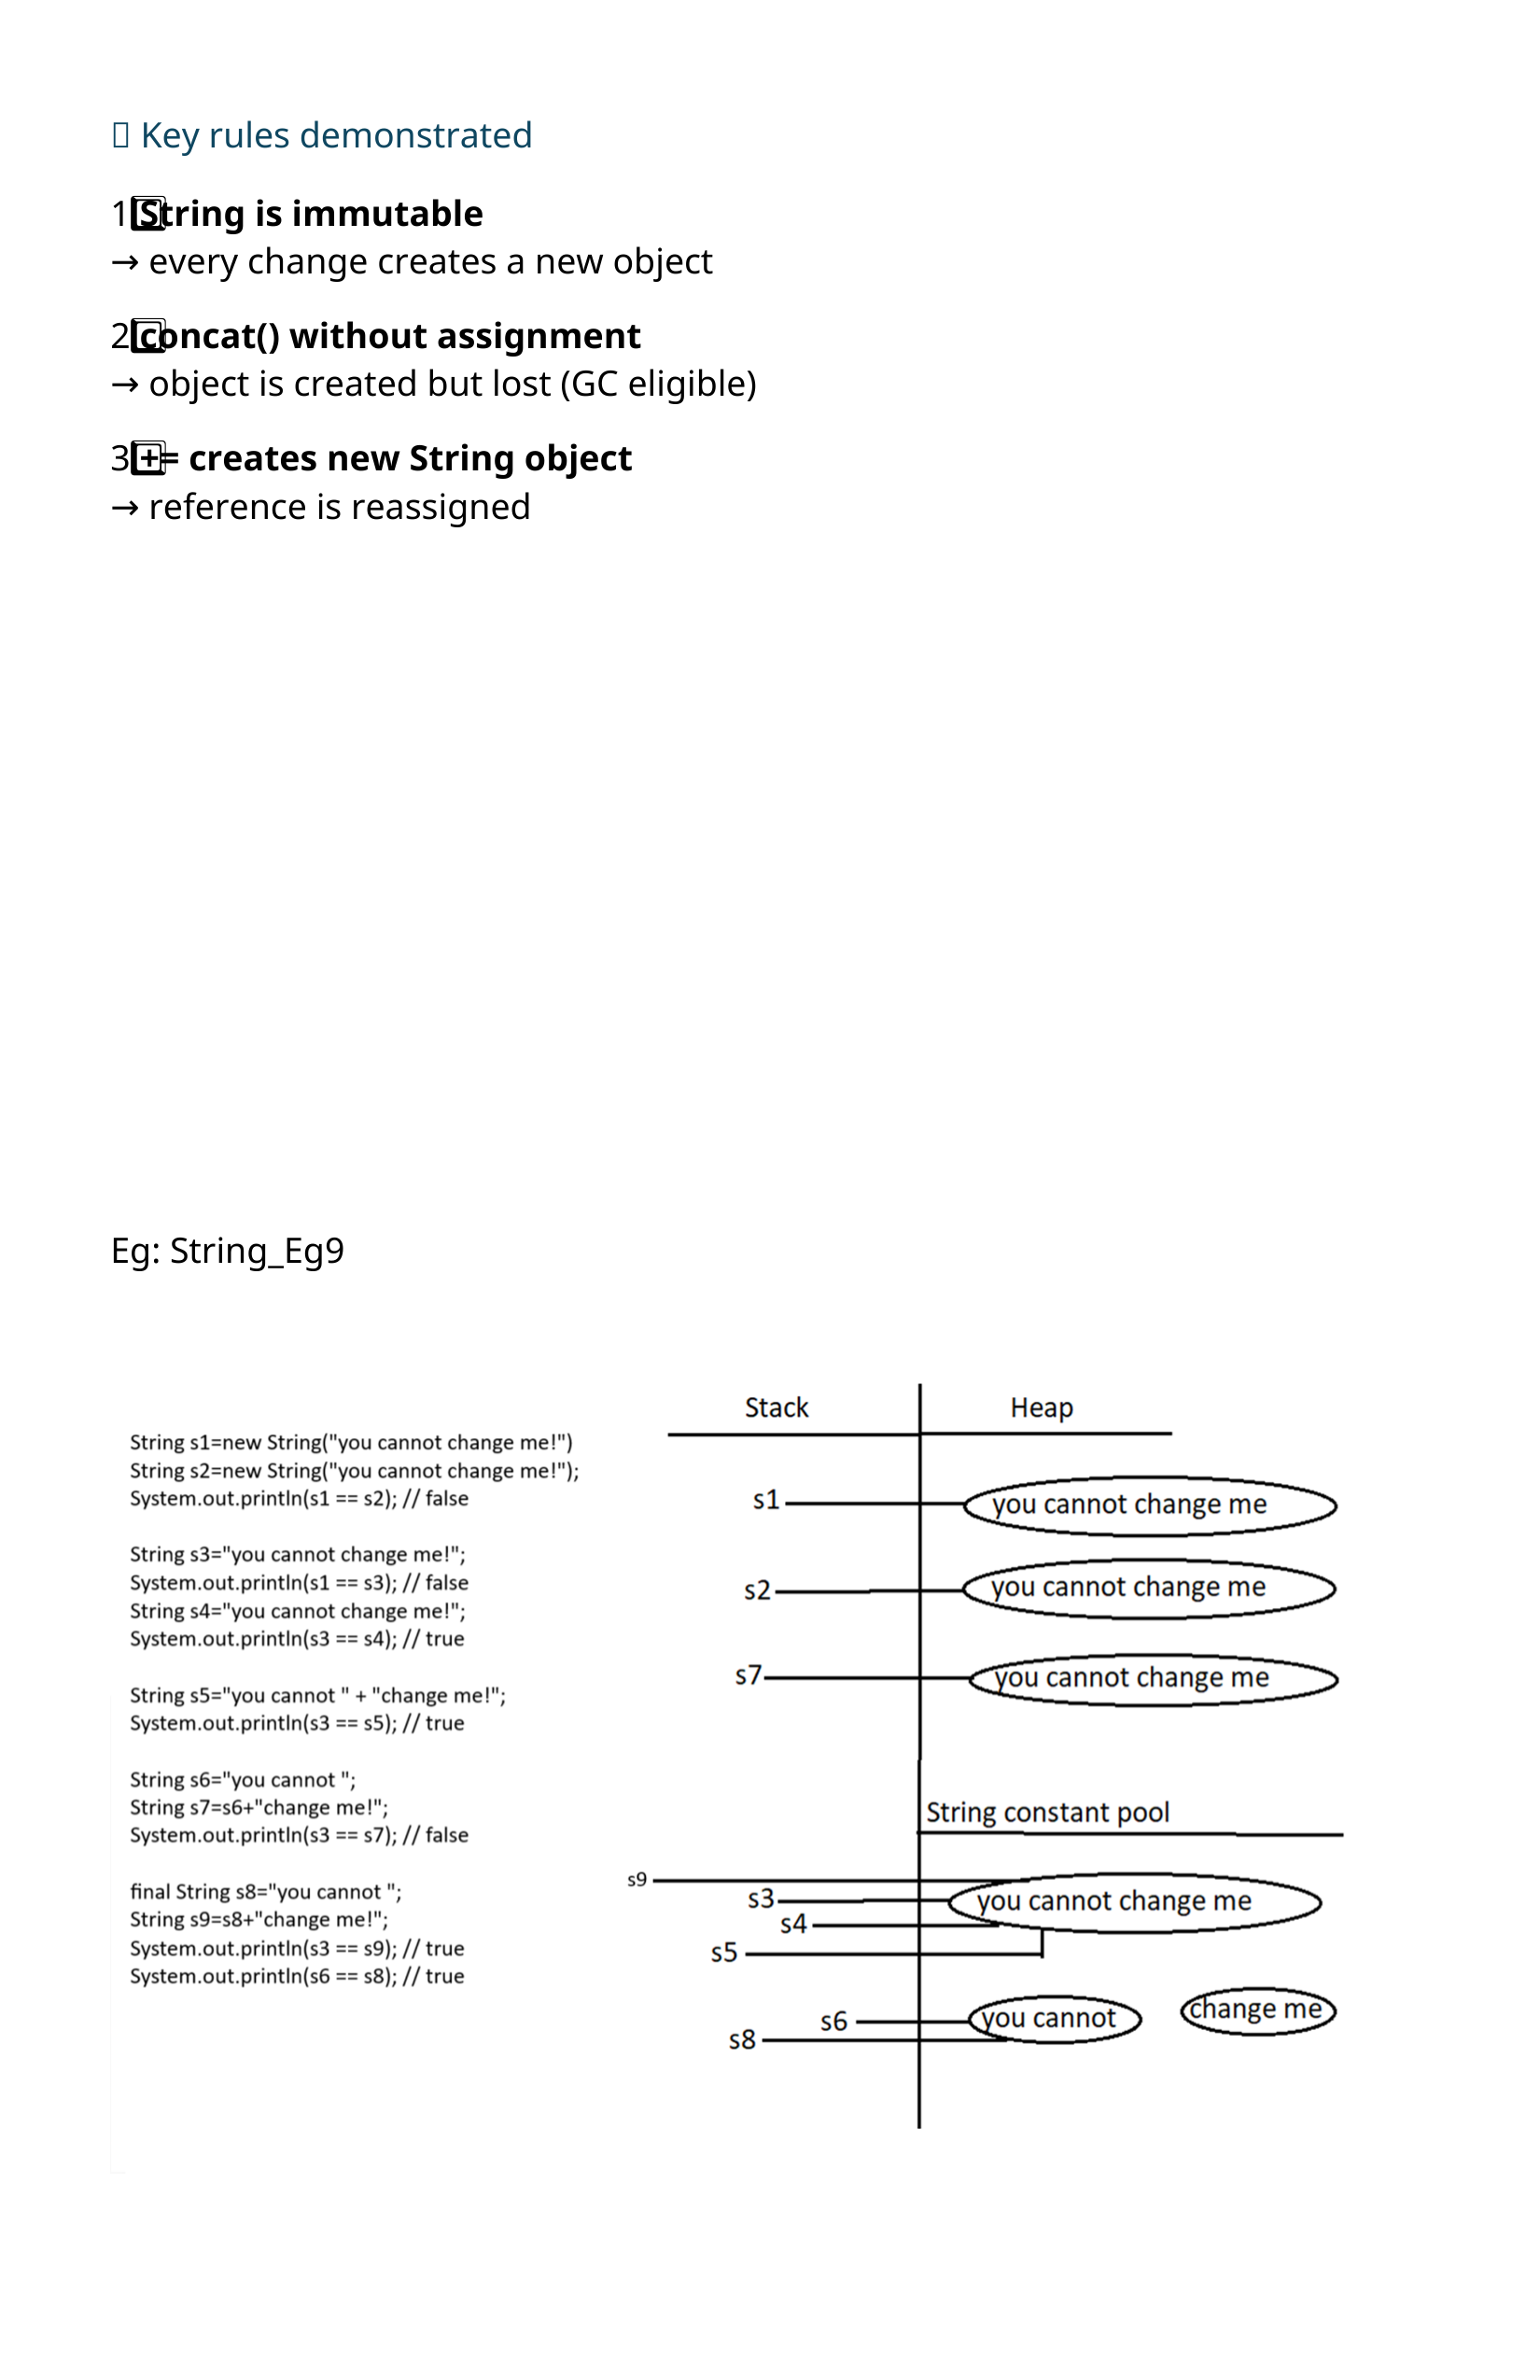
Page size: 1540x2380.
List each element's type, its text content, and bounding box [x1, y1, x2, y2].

picture [110, 1360, 1430, 2174]
text 3️⃣ += creates new String object → reference is reassigned [110, 434, 1430, 529]
subtitle 🔑 Key rules demonstrated [110, 110, 1430, 158]
text 2️⃣ concat() without assignment → object is created but lost (GC eligible) [110, 312, 1430, 407]
text 1️⃣ String is immutable → every change creates a new object [110, 189, 1430, 284]
text Eg: String_Eg9 [110, 1226, 1430, 1274]
